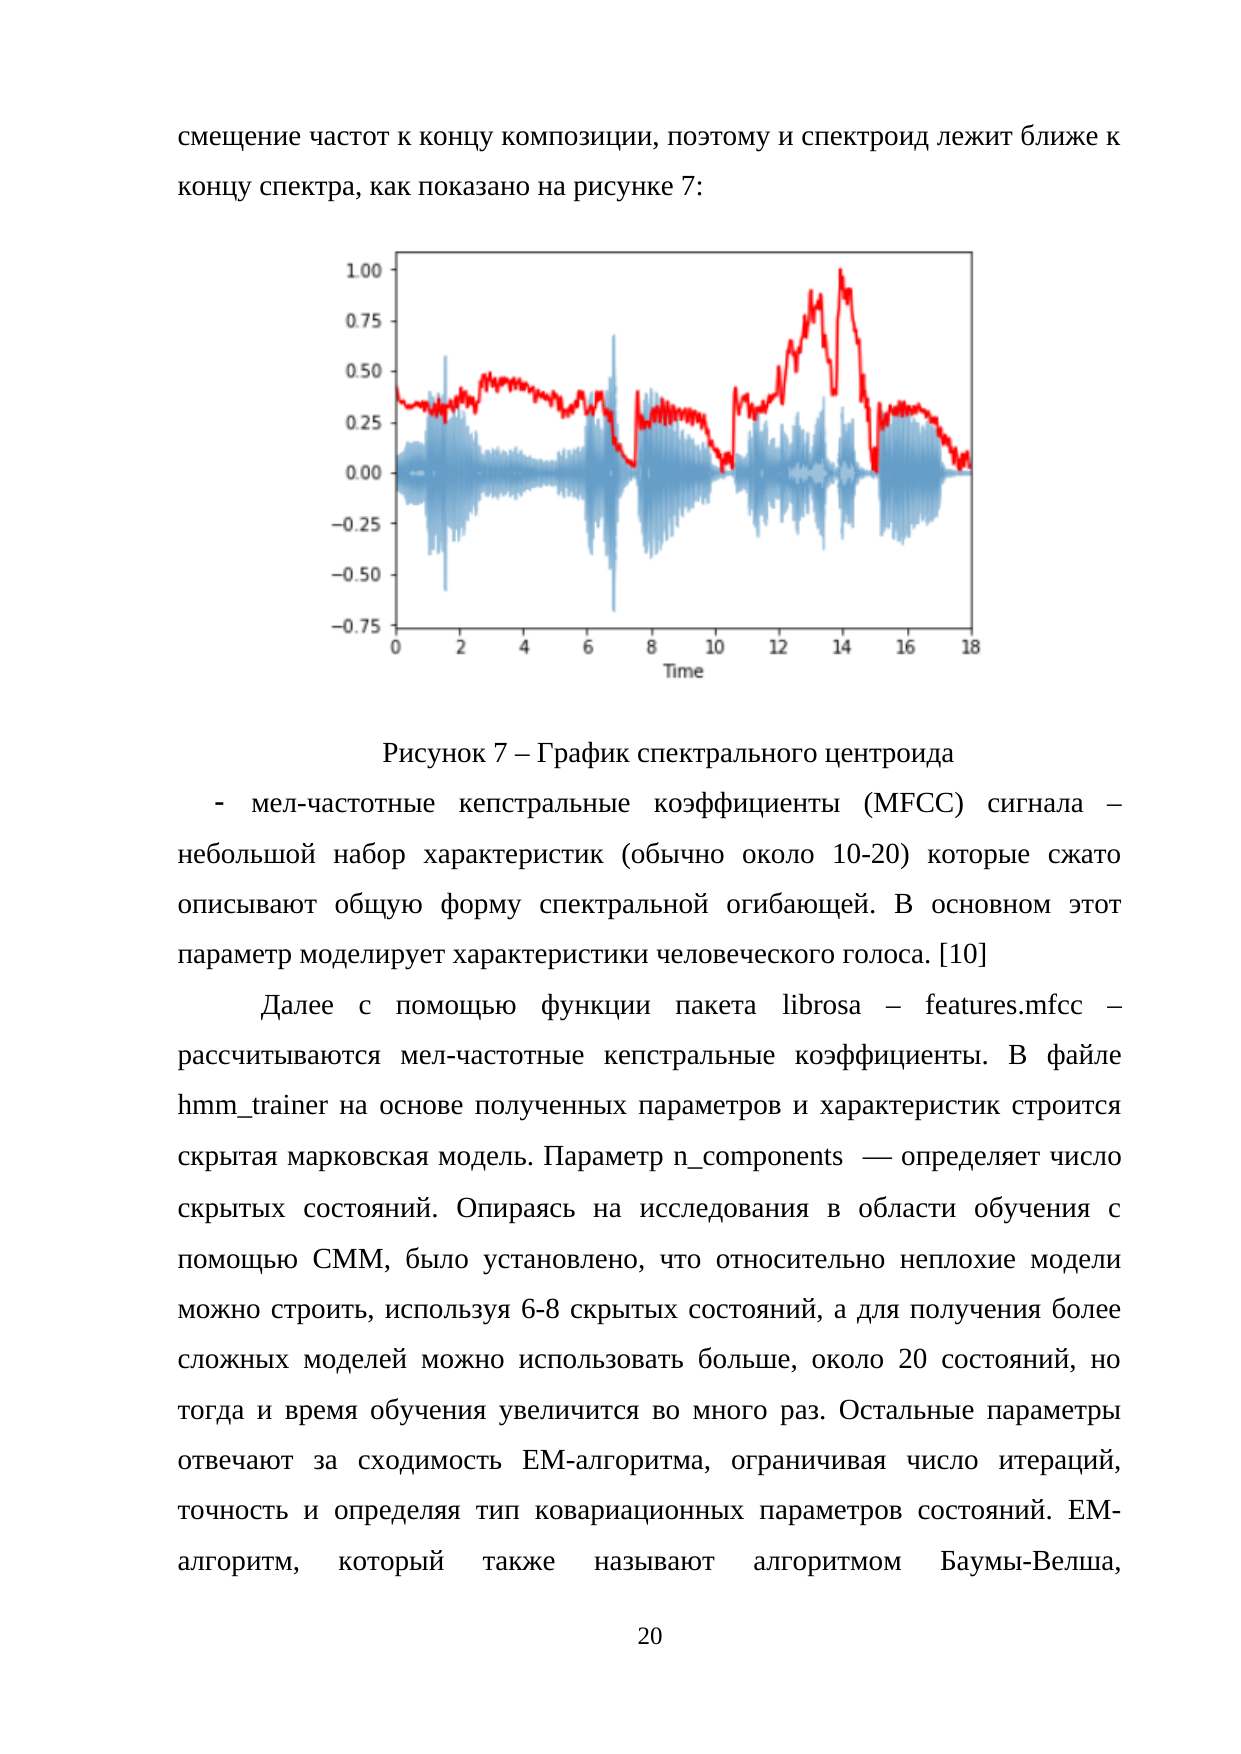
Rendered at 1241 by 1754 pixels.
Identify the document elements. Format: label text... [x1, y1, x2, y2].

picture [320, 247, 1017, 692]
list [177, 118, 1122, 202]
list мел-частотные кепстральные коэффициенты (MFCC) сигнала – небольшой набор характеристик (обычно около 10-20) которые сжато описывают общую форму спектральной огибающей. В основном этот параметр моделирует характеристики человеческого голоса. [10] [177, 786, 1122, 970]
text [177, 987, 1122, 1576]
text Рисунок 7 – График спектрального центроида [214, 735, 1122, 769]
